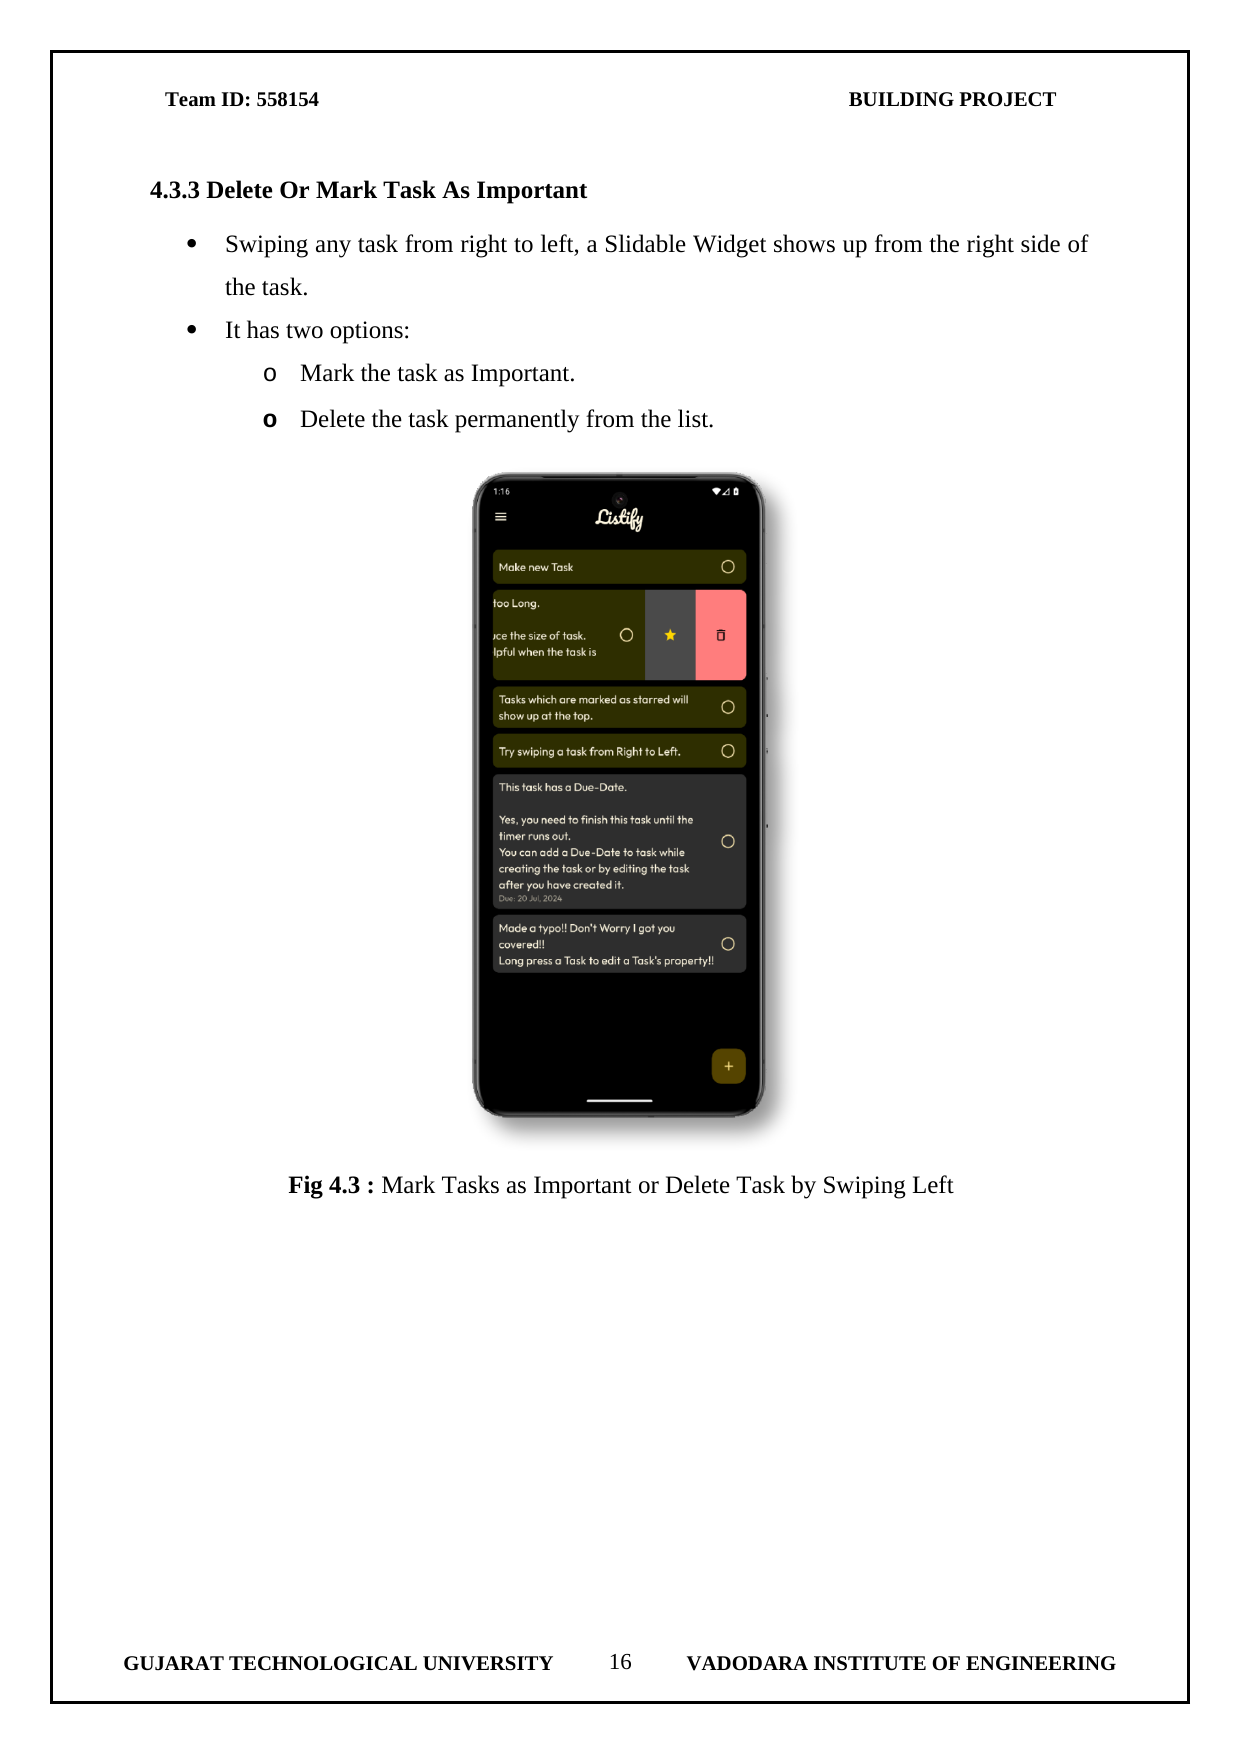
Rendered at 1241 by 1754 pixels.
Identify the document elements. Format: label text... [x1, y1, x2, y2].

subtitle 4.3.3 Delete Or Mark Task As Important [150, 175, 1090, 204]
list Delete the task permanently from the list. [262, 404, 1090, 435]
picture [472, 472, 768, 1118]
list It has two options: [187, 315, 1090, 344]
list Swiping any task from right to left, a Slidable Widget shows up from the right side of the task. [187, 229, 1090, 301]
list Mark the task as Important. [262, 358, 1090, 389]
